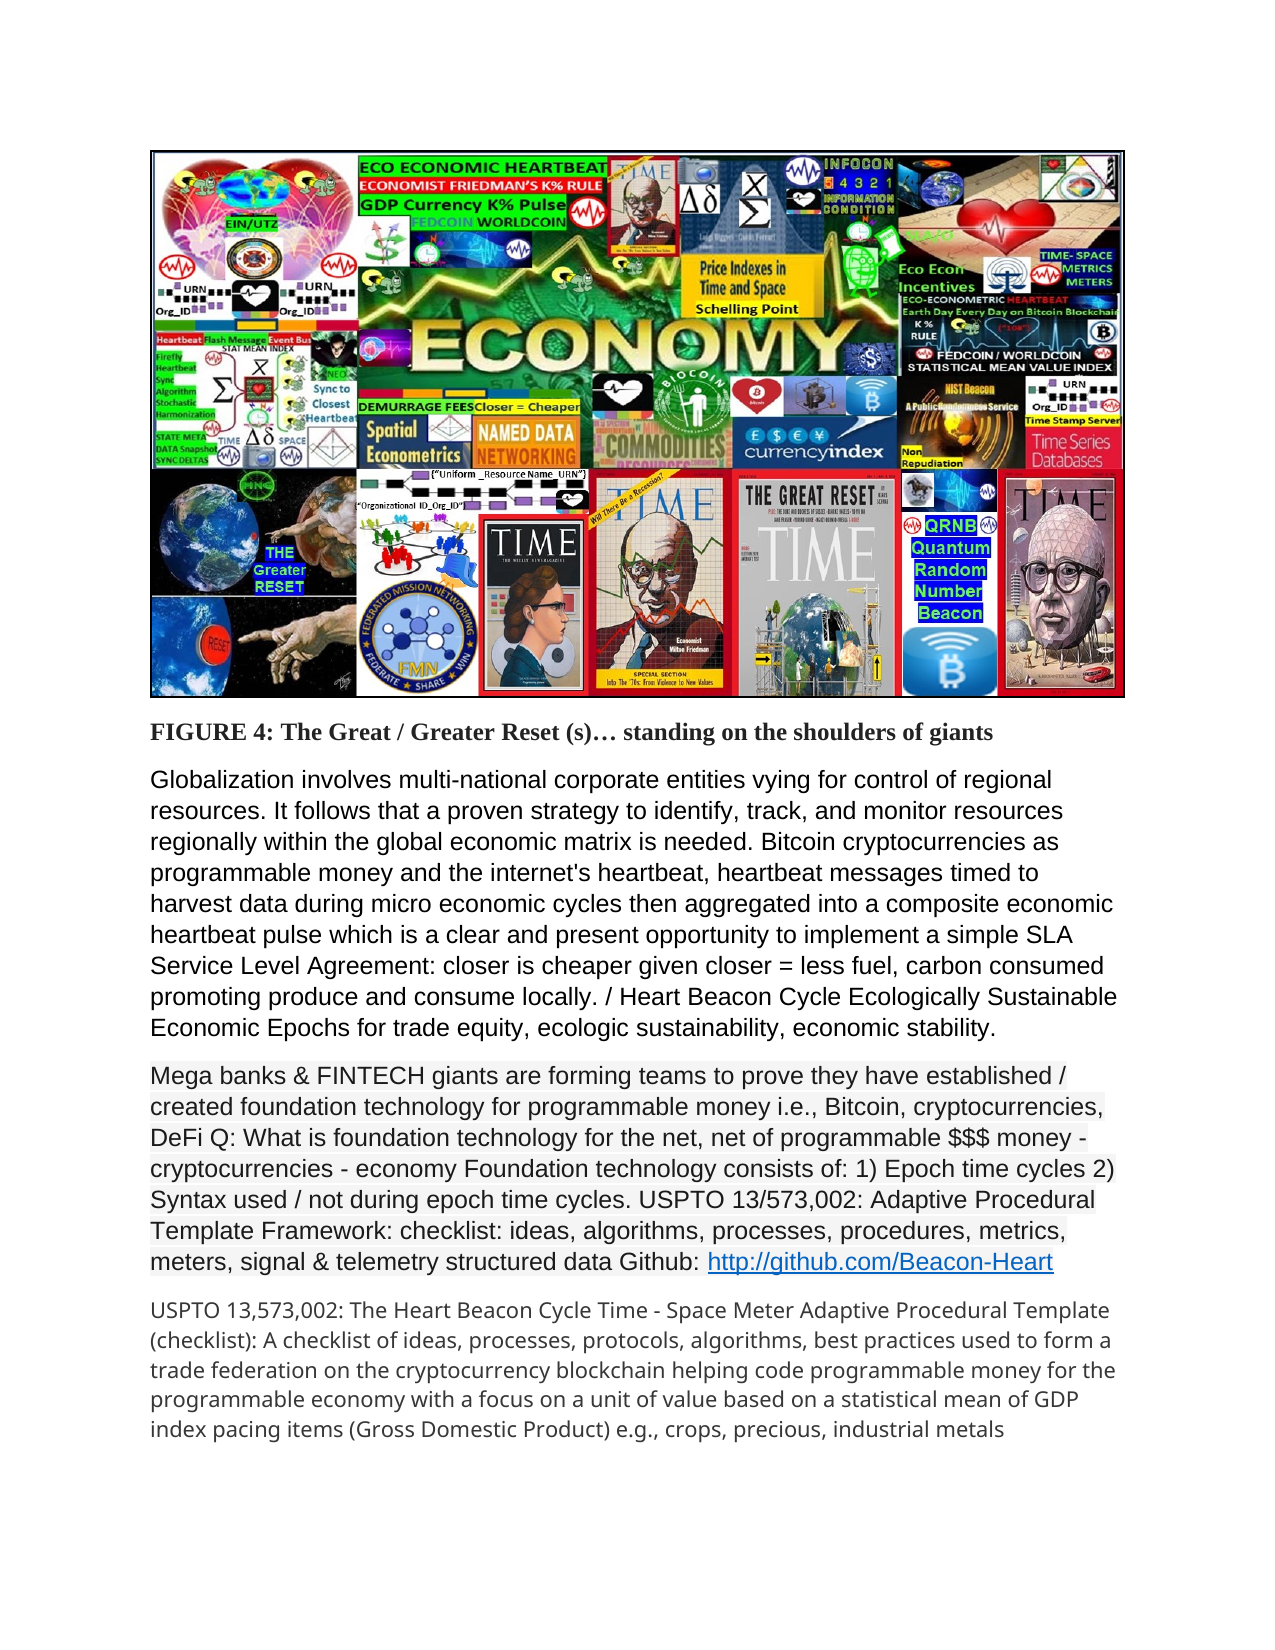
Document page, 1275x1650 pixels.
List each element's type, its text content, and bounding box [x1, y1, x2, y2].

text FIGURE 4: The Great / Greater Reset (s)… standing on the shoulders of giants [150, 717, 1125, 746]
text Globalization involves multi-national corporate entities vying for control of regional resources. It follows that a proven strategy to identify, track, and monitor resources regionally within the global economic matrix is needed. Bitcoin cryptocurrencies as programmable money and the internet's heartbeat, heartbeat messages timed to harvest data during micro economic cycles then aggregated into a composite economic heartbeat pulse which is a clear and present opportunity to implement a simple SLA Service Level Agreement: closer is cheaper given closer = less fuel, carbon consumed promoting produce and consume locally. / Heart Beacon Cycle Ecologically Sustainable Economic Epochs for trade equity, ecologic sustainability, economic stability. [150, 765, 1125, 1042]
picture [152, 152, 1123, 696]
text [150, 1295, 1125, 1444]
text Mega banks & FINTECH giants are forming teams to prove they have established / created foundation technology for programmable money i.e., Bitcoin, cryptocurrencies, DeFi Q: What is foundation technology for the net, net of programmable $$$ money - cryptocurrencies - economy Foundation technology consists of: 1) Epoch time cycles 2) Syntax used / not during epoch time cycles. USPTO 13/573,002: Adaptive Procedural Template Framework: checklist: ideas, algorithms, processes, procedures, metrics, meters, signal & telemetry structured data Github: http://github.com/Beacon-Heart [150, 1061, 1125, 1276]
